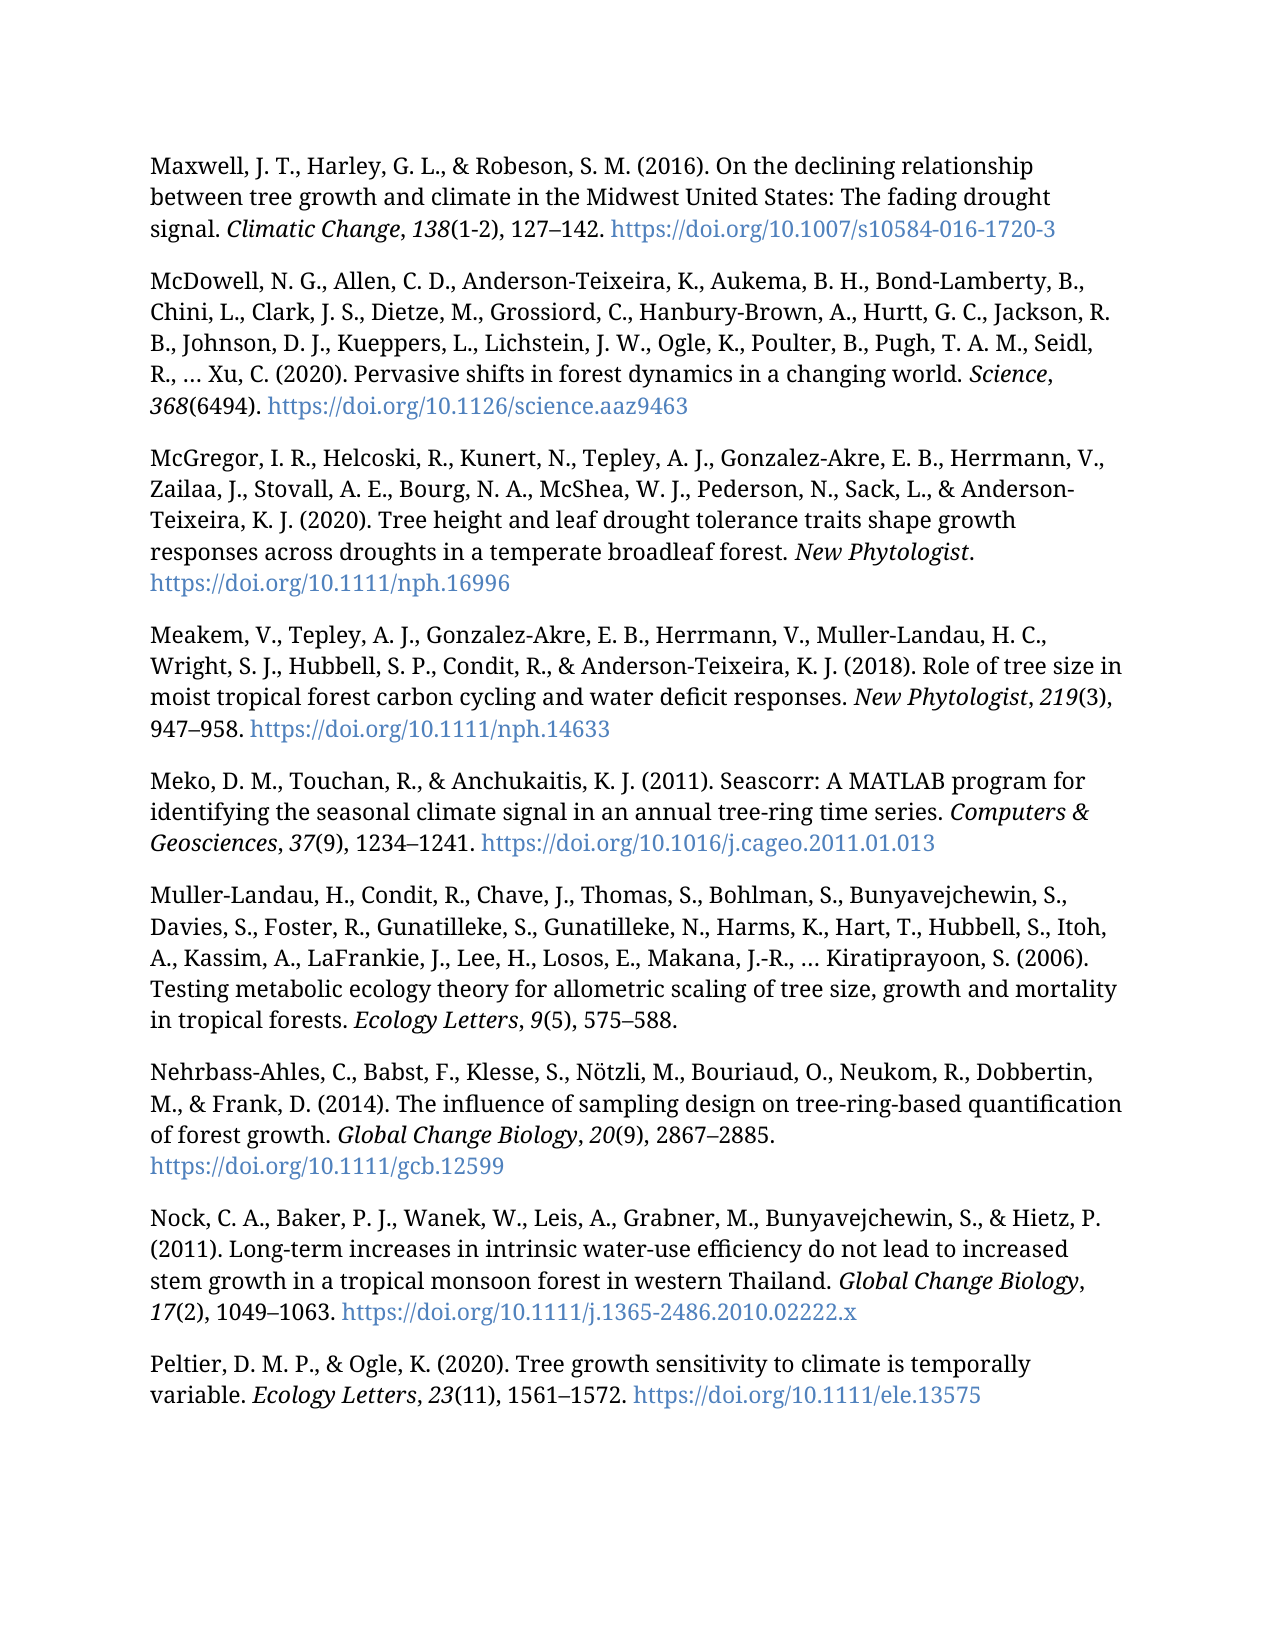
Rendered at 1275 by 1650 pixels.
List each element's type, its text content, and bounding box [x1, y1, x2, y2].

text Maxwell, J. T., Harley, G. L., & Robeson, S. M. (2016). On the declining relationship between tree growth and climate in the Midwest United States: The fading drought signal. Climatic Change, 138(1-2), 127–142. https://doi.org/10.1007/s10584-016-1720-3 [150, 150, 1125, 244]
text Nehrbass-Ahles, C., Babst, F., Klesse, S., Nötzli, M., Bouriaud, O., Neukom, R., Dobbertin, M., & Frank, D. (2014). The influence of sampling design on tree-ring-based quantification of forest growth. Global Change Biology, 20(9), 2867–2885. https://doi.org/10.1111/gcb.12599 [150, 1056, 1125, 1181]
text Meko, D. M., Touchan, R., & Anchukaitis, K. J. (2011). Seascorr: A MATLAB program for identifying the seasonal climate signal in an annual tree-ring time series. Computers & Geosciences, 37(9), 1234–1241. https://doi.org/10.1016/j.cageo.2011.01.013 [150, 764, 1125, 858]
text Meakem, V., Tepley, A. J., Gonzalez-Akre, E. B., Herrmann, V., Muller-Landau, H. C., Wright, S. J., Hubbell, S. P., Condit, R., & Anderson-Teixeira, K. J. (2018). Role of tree size in moist tropical forest carbon cycling and water deficit responses. New Phytologist, 219(3), 947–958. https://doi.org/10.1111/nph.14633 [150, 619, 1125, 744]
text Peltier, D. M. P., & Ogle, K. (2020). Tree growth sensitivity to climate is temporally variable. Ecology Letters, 23(11), 1561–1572. https://doi.org/10.1111/ele.13575 [150, 1348, 1125, 1410]
text McDowell, N. G., Allen, C. D., Anderson-Teixeira, K., Aukema, B. H., Bond-Lamberty, B., Chini, L., Clark, J. S., Dietze, M., Grossiord, C., Hanbury-Brown, A., Hurtt, G. C., Jackson, R. B., Johnson, D. J., Kueppers, L., Lichstein, J. W., Ogle, K., Poulter, B., Pugh, T. A. M., Seidl, R., … Xu, C. (2020). Pervasive shifts in forest dynamics in a changing world. Science, 368(6494). https://doi.org/10.1126/science.aaz9463 [150, 264, 1125, 421]
text Muller-Landau, H., Condit, R., Chave, J., Thomas, S., Bohlman, S., Bunyavejchewin, S., Davies, S., Foster, R., Gunatilleke, S., Gunatilleke, N., Harms, K., Hart, T., Hubbell, S., Itoh, A., Kassim, A., LaFrankie, J., Lee, H., Losos, E., Makana, J.-R., … Kiratiprayoon, S. (2006). Testing metabolic ecology theory for allometric scaling of tree size, growth and mortality in tropical forests. Ecology Letters, 9(5), 575–588. [150, 879, 1125, 1035]
text McGregor, I. R., Helcoski, R., Kunert, N., Tepley, A. J., Gonzalez-Akre, E. B., Herrmann, V., Zailaa, J., Stovall, A. E., Bourg, N. A., McShea, W. J., Pederson, N., Sack, L., & Anderson-Teixeira, K. J. (2020). Tree height and leaf drought tolerance traits shape growth responses across droughts in a temperate broadleaf forest. New Phytologist. https://doi.org/10.1111/nph.16996 [150, 442, 1125, 598]
text Nock, C. A., Baker, P. J., Wanek, W., Leis, A., Grabner, M., Bunyavejchewin, S., & Hietz, P. (2011). Long-term increases in intrinsic water-use efficiency do not lead to increased stem growth in a tropical monsoon forest in western Thailand. Global Change Biology, 17(2), 1049–1063. https://doi.org/10.1111/j.1365-2486.2010.02222.x [150, 1202, 1125, 1327]
